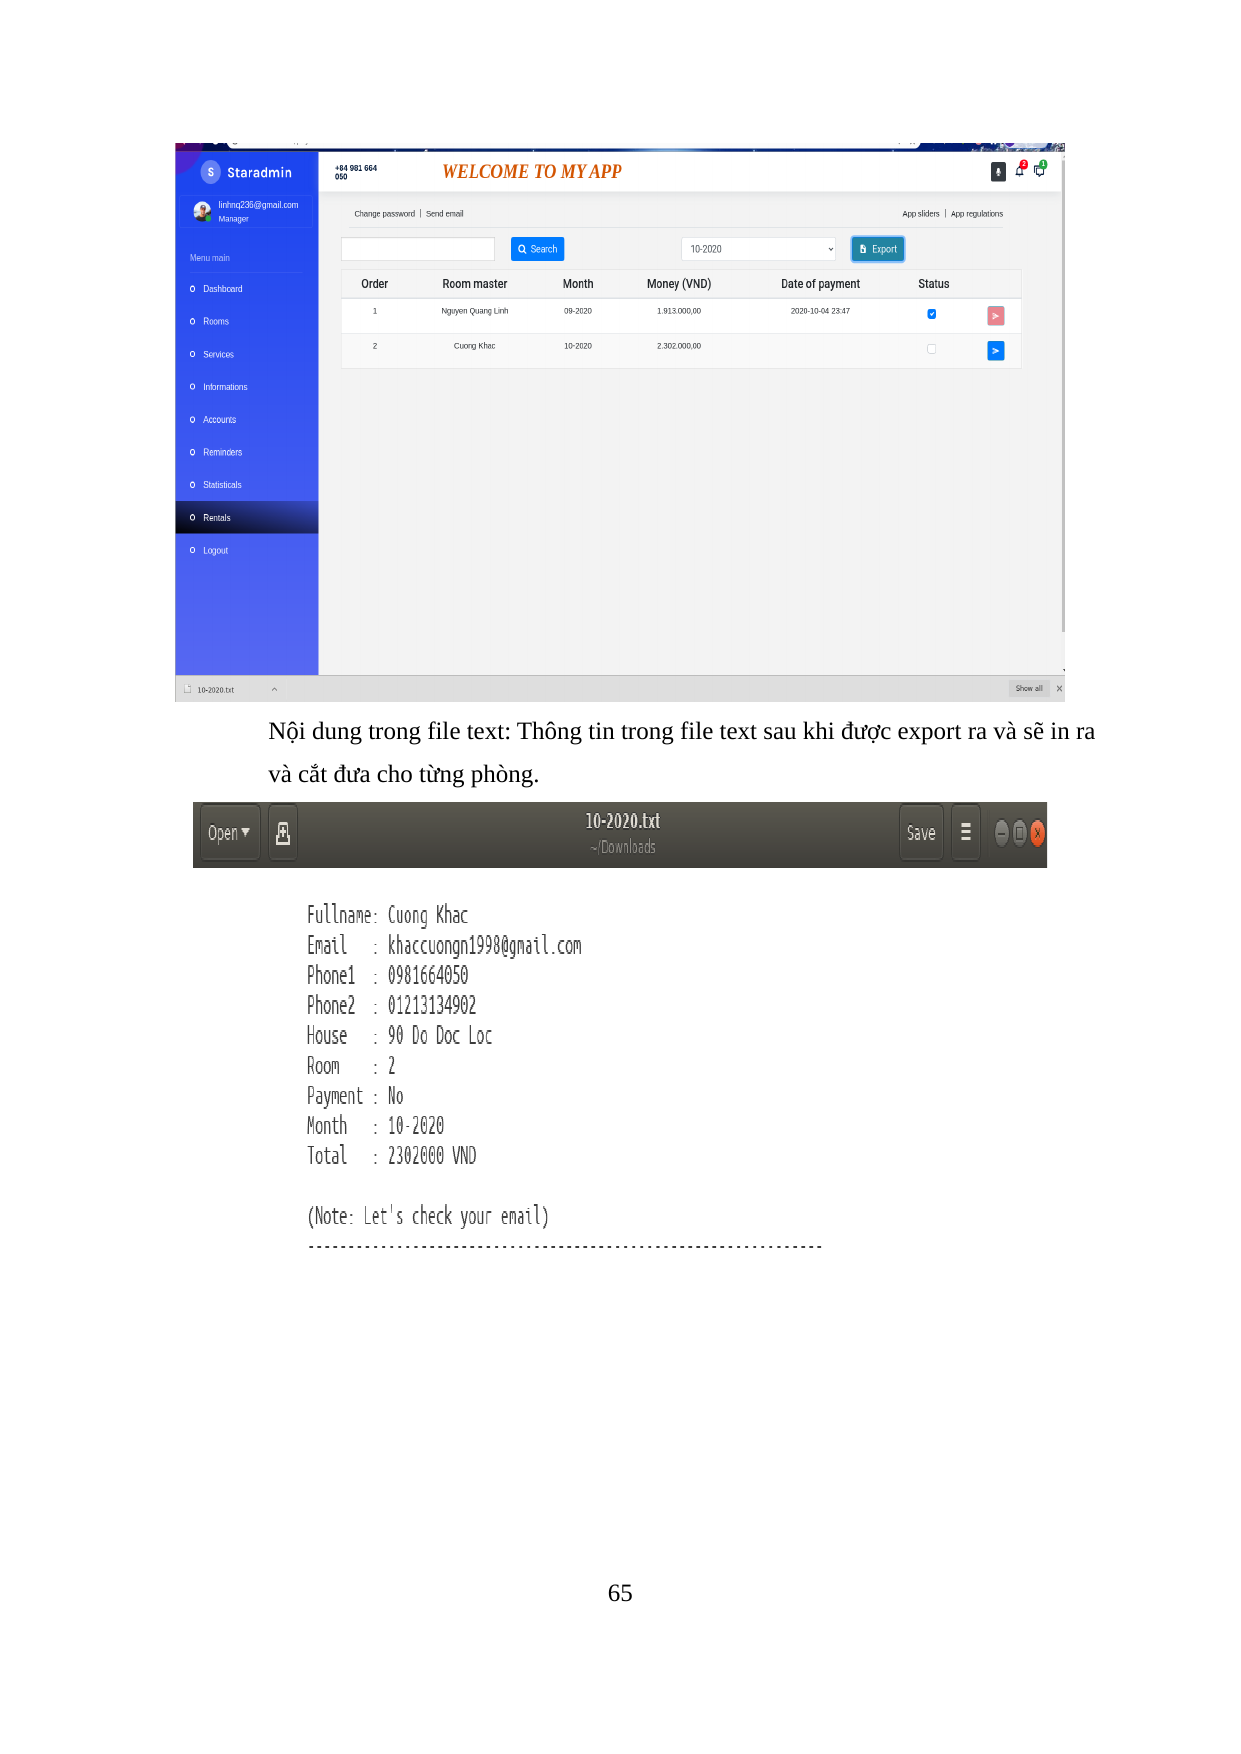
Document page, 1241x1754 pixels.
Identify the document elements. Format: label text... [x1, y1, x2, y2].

picture [175, 143, 1065, 702]
picture [193, 802, 1048, 1422]
